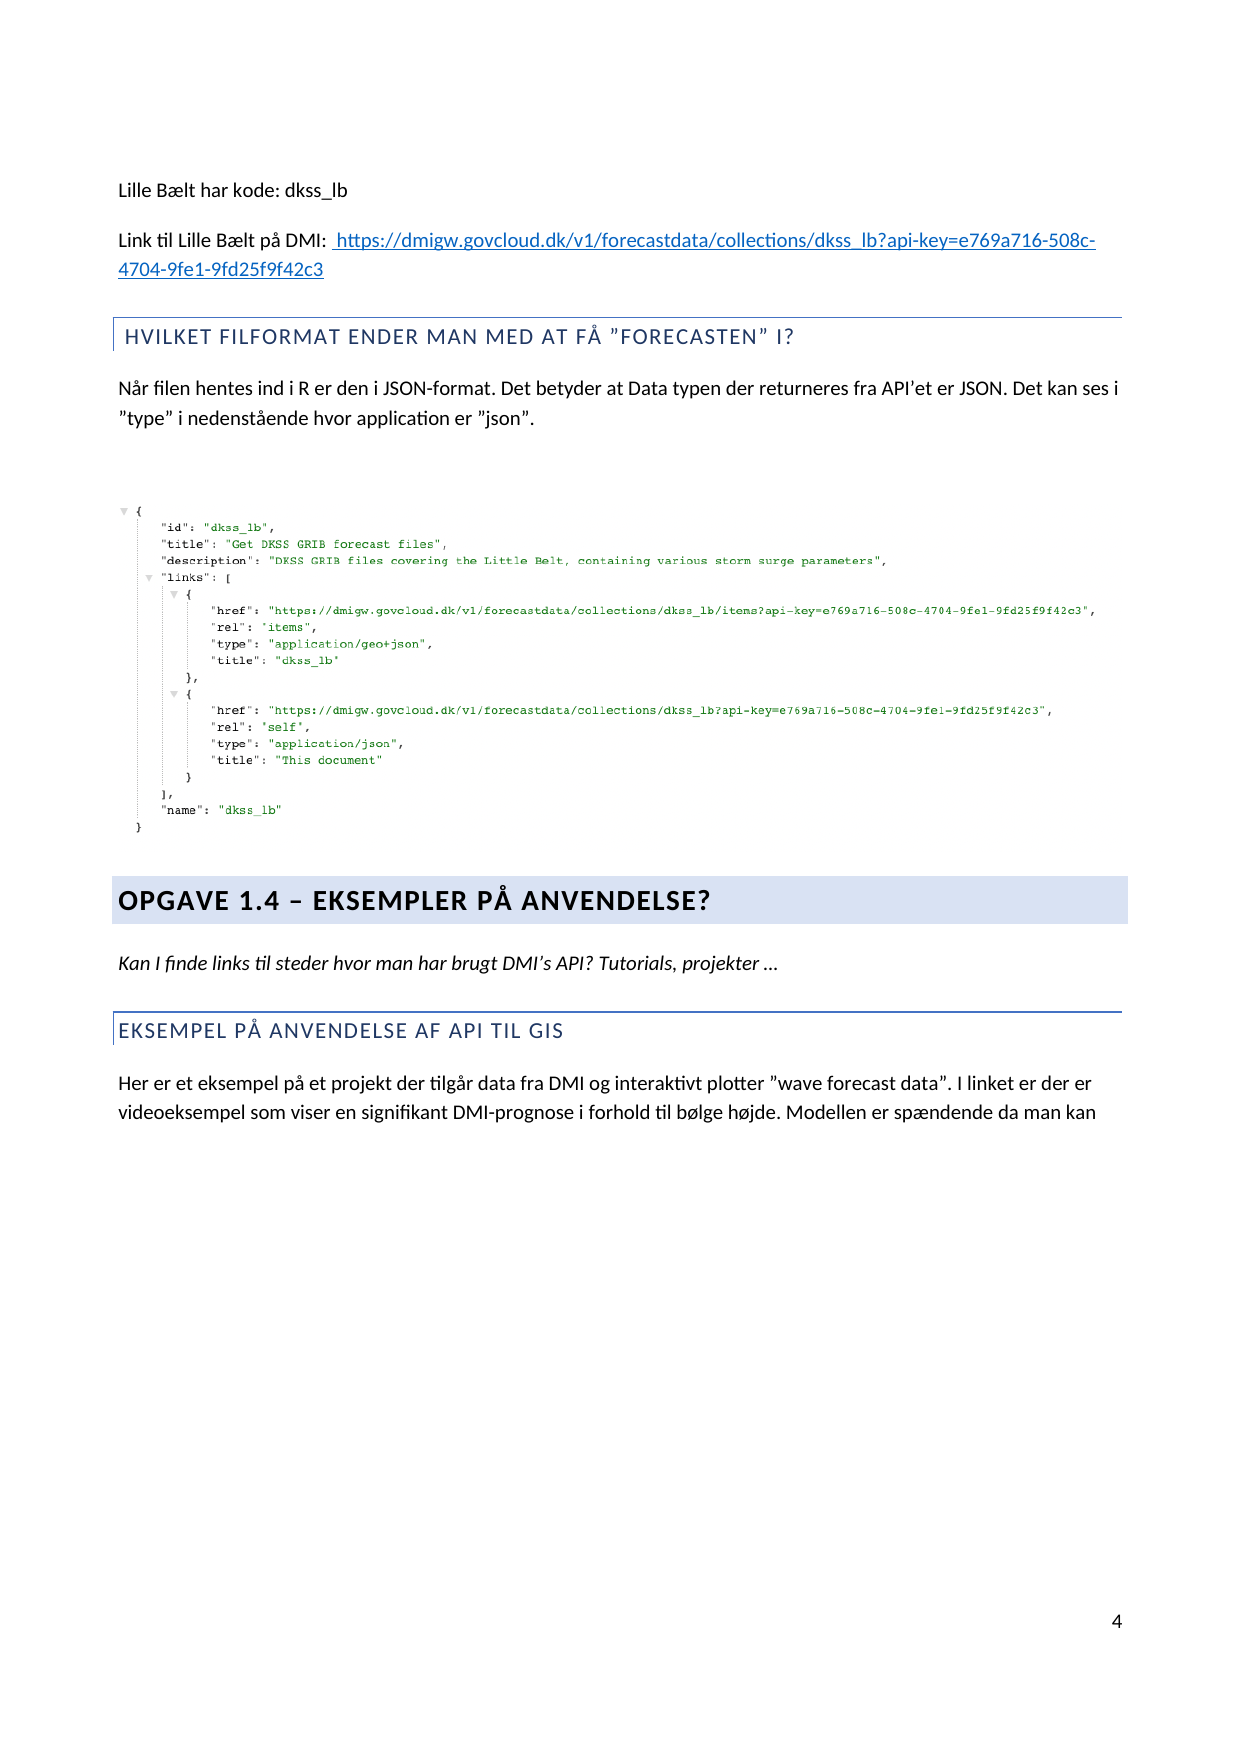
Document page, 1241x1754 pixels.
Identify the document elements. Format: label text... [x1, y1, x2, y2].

text Når filen hentes ind i R er den i JSON-format. Det betyder at Data typen der returneres fra API’et er JSON. Det kan ses i ”type” i nedenstående hvor application er ”json”. [118, 376, 1122, 430]
subtitle Eksempel på anvendelse af API til gis [114, 1013, 1122, 1045]
text Lille Bælt har kode: dkss_lb [118, 177, 1122, 203]
text Link til Lille Bælt på DMI: https://dmigw.govcloud.dk/v1/forecastdata/collections/dkss_lb?api-key=e769a716-508c-4704-9fe1-9fd25f9f42c3 [118, 227, 1122, 282]
subtitle Opgave 1.4 – Eksempler på anvendelse? [118, 883, 1122, 918]
picture [118, 504, 1123, 852]
subtitle Hvilket filformat ender man med at få ”forecasten” i? [114, 318, 1122, 351]
text Her er et eksempel på et projekt der tilgår data fra DMI og interaktivt plotter ”wave forecast data”. I linket er der er videoeksempel som viser en signifikant DMI-prognose i forhold til bølge højde. Modellen er spændende da man kan kombinere DMI med GIS og derfor visualisere data på geografiske områder, her over en model af Danmark. [118, 1070, 1122, 1124]
text Kan I finde links til steder hvor man har brugt DMI’s API? Tutorials, projekter … [118, 951, 1122, 976]
